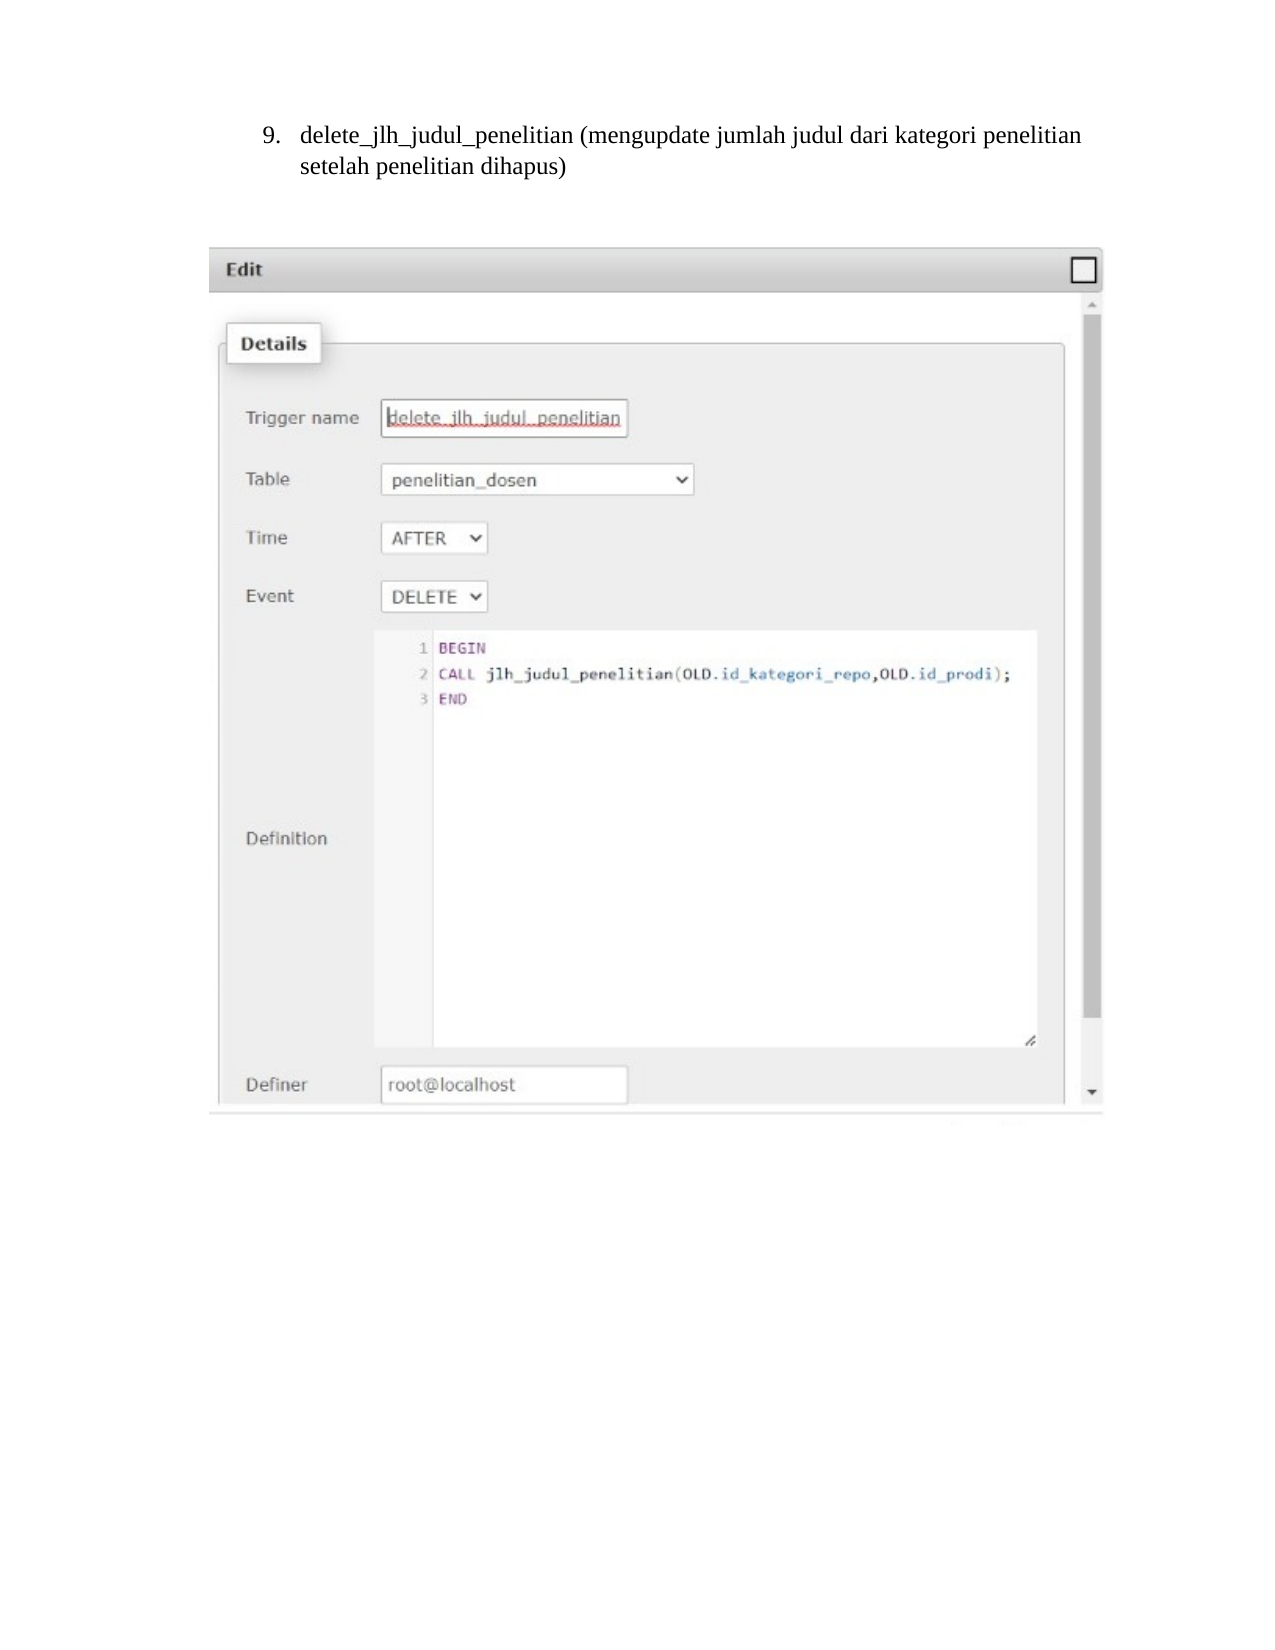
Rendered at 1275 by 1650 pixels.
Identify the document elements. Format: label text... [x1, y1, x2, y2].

picture [209, 246, 1106, 1126]
list delete_jlh_judul_penelitian (mengupdate jumlah judul dari kategori penelitian setelah penelitian dihapus) [262, 120, 1125, 179]
